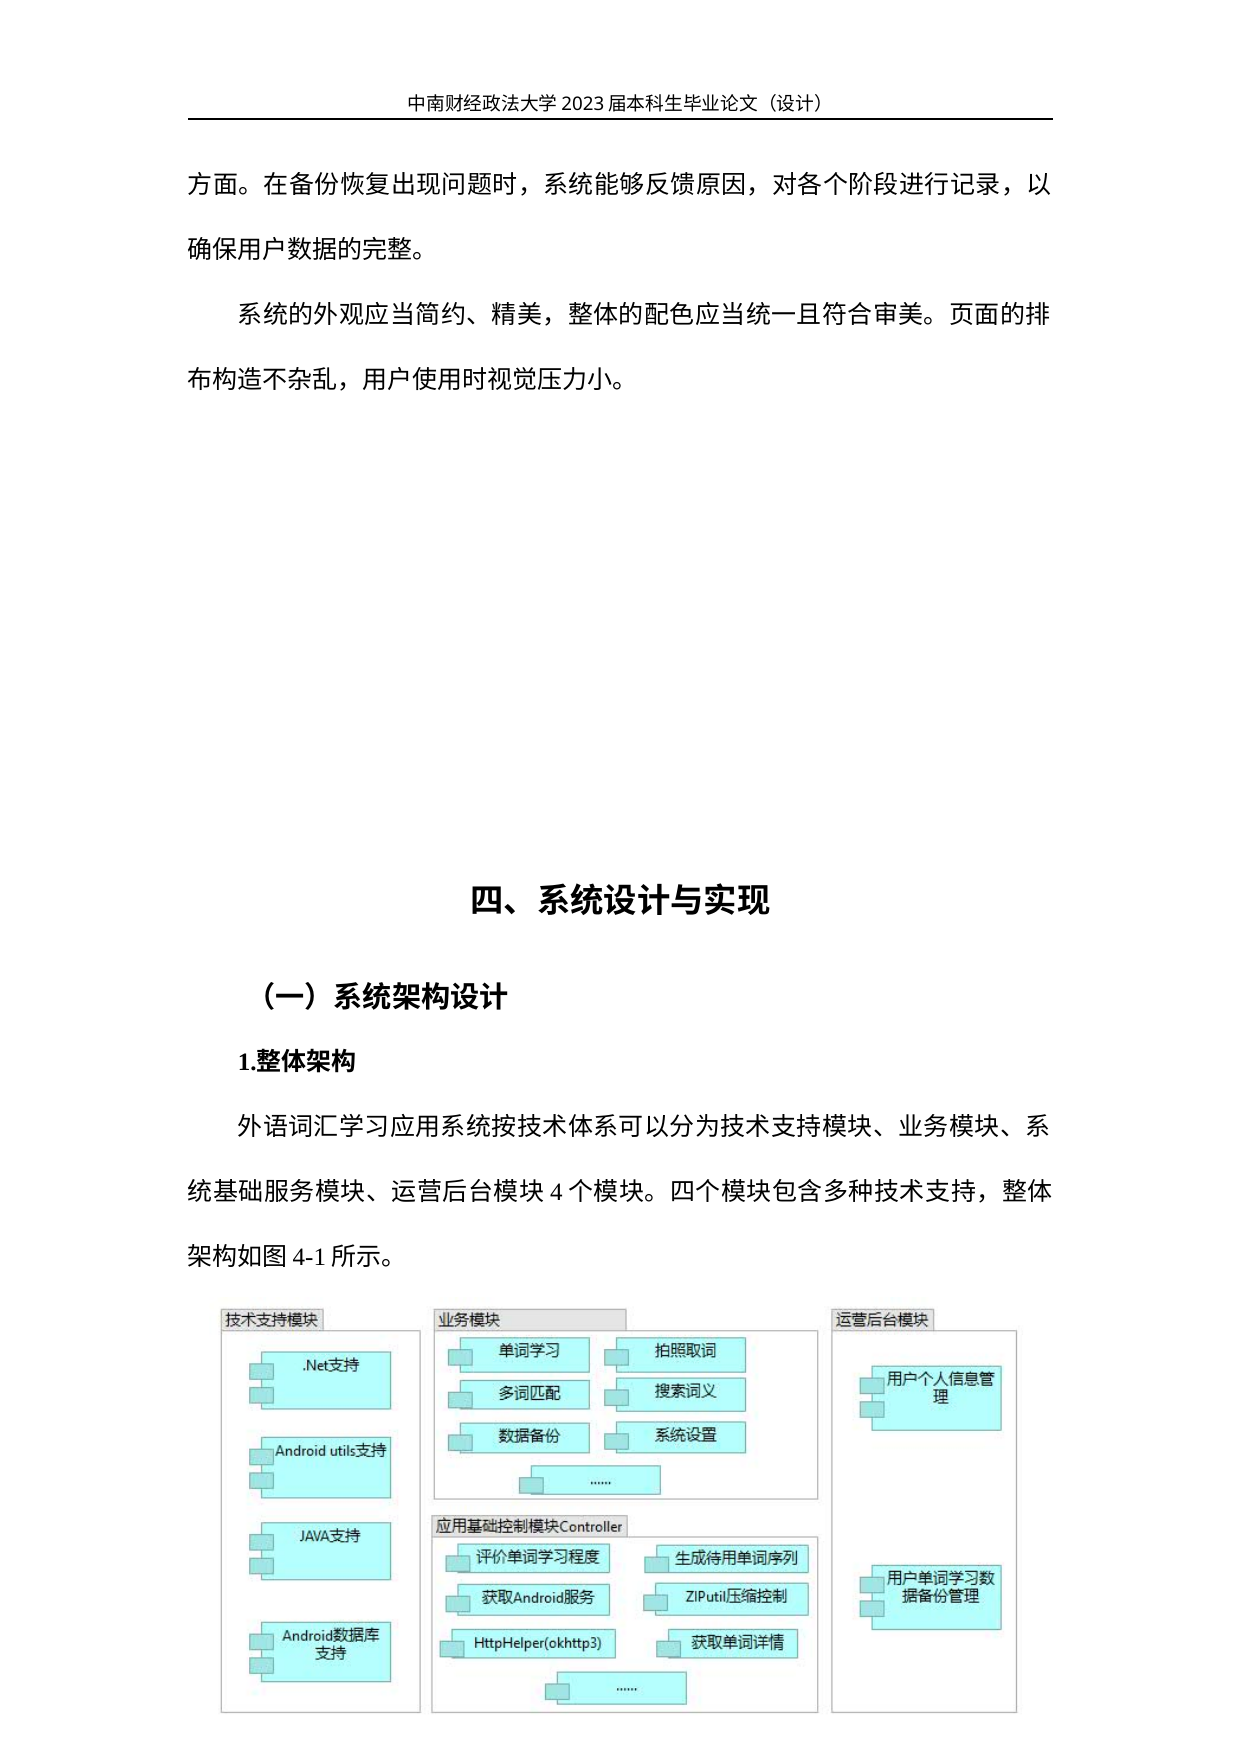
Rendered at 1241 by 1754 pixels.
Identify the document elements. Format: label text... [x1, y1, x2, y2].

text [187, 150, 1053, 280]
text 1.整体架构 [187, 1027, 1053, 1092]
text 四、系统设计与实现 [187, 865, 1053, 930]
text （一）系统架构设计 [187, 962, 1053, 1027]
text 外语词汇学习应用系统按技术体系可以分为技术支持模块、业务模块、系统基础服务模块、运营后台模块4个模块。四个模块包含多种技术支持，整体架构如图4-1所示。 [187, 1092, 1053, 1287]
picture [209, 1297, 1029, 1725]
text 系统的外观应当简约、精美，整体的配色应当统一且符合审美。页面的排布构造不杂乱，用户使用时视觉压力小。 [187, 280, 1053, 410]
